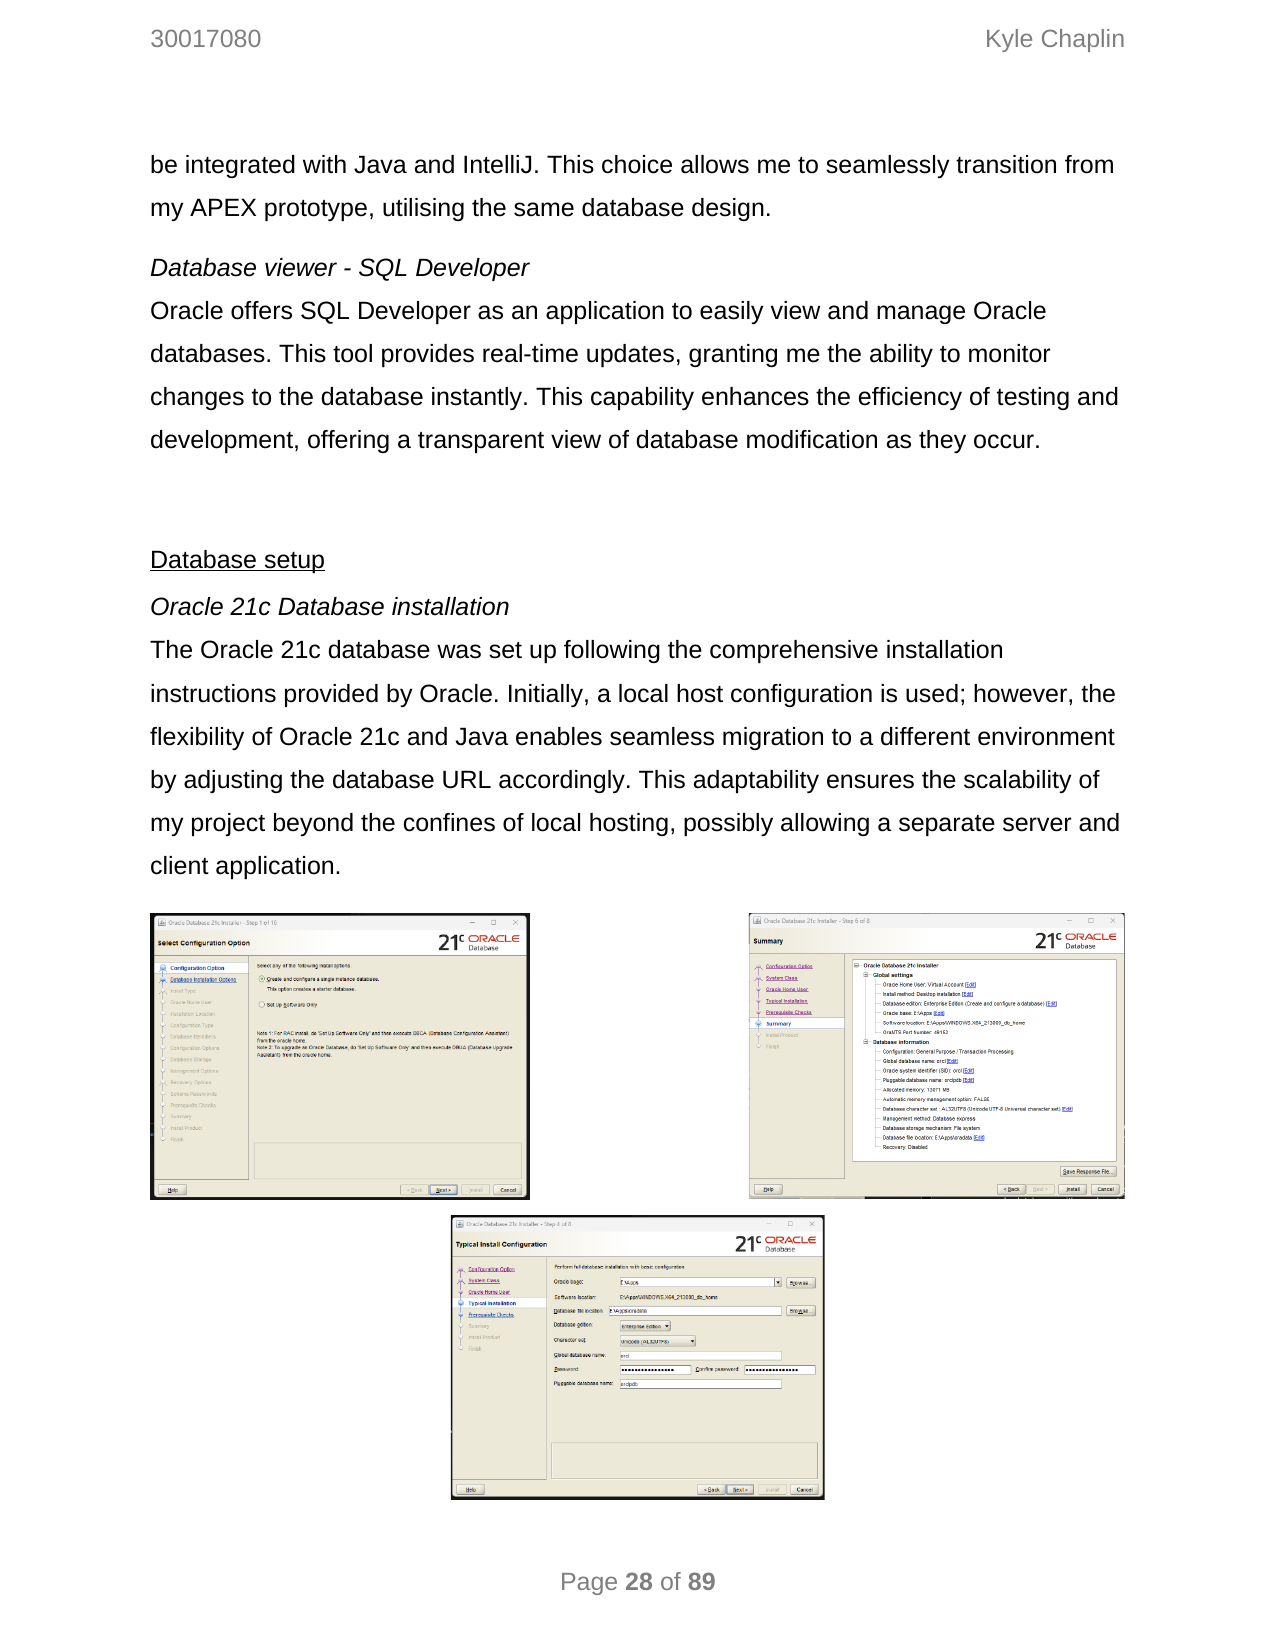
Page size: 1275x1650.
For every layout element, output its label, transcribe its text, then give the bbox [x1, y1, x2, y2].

subtitle Database viewer - SQL Developer [150, 253, 1125, 282]
subtitle Oracle 21c Database installation [150, 592, 1125, 621]
text The Oracle 21c database was set up following the comprehensive installation instructions provided by Oracle. Initially, a local host configuration is used; however, the flexibility of Oracle 21c and Java enables seamless migration to a different environment by adjusting the database URL accordingly. This adaptability ensures the scalability of my project beyond the confines of local hosting, possibly allowing a separate server and client application. [150, 635, 1125, 880]
picture [450, 1215, 825, 1500]
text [150, 150, 1125, 222]
picture [748, 913, 1125, 1199]
picture [150, 913, 530, 1200]
subtitle Database setup [150, 545, 1125, 574]
text Oracle offers SQL Developer as an application to easily view and manage Oracle databases. This tool provides real-time updates, granting me the ability to monitor changes to the database instantly. This capability enhances the efficiency of testing and development, offering a transparent view of database modification as they occur. [150, 296, 1125, 454]
